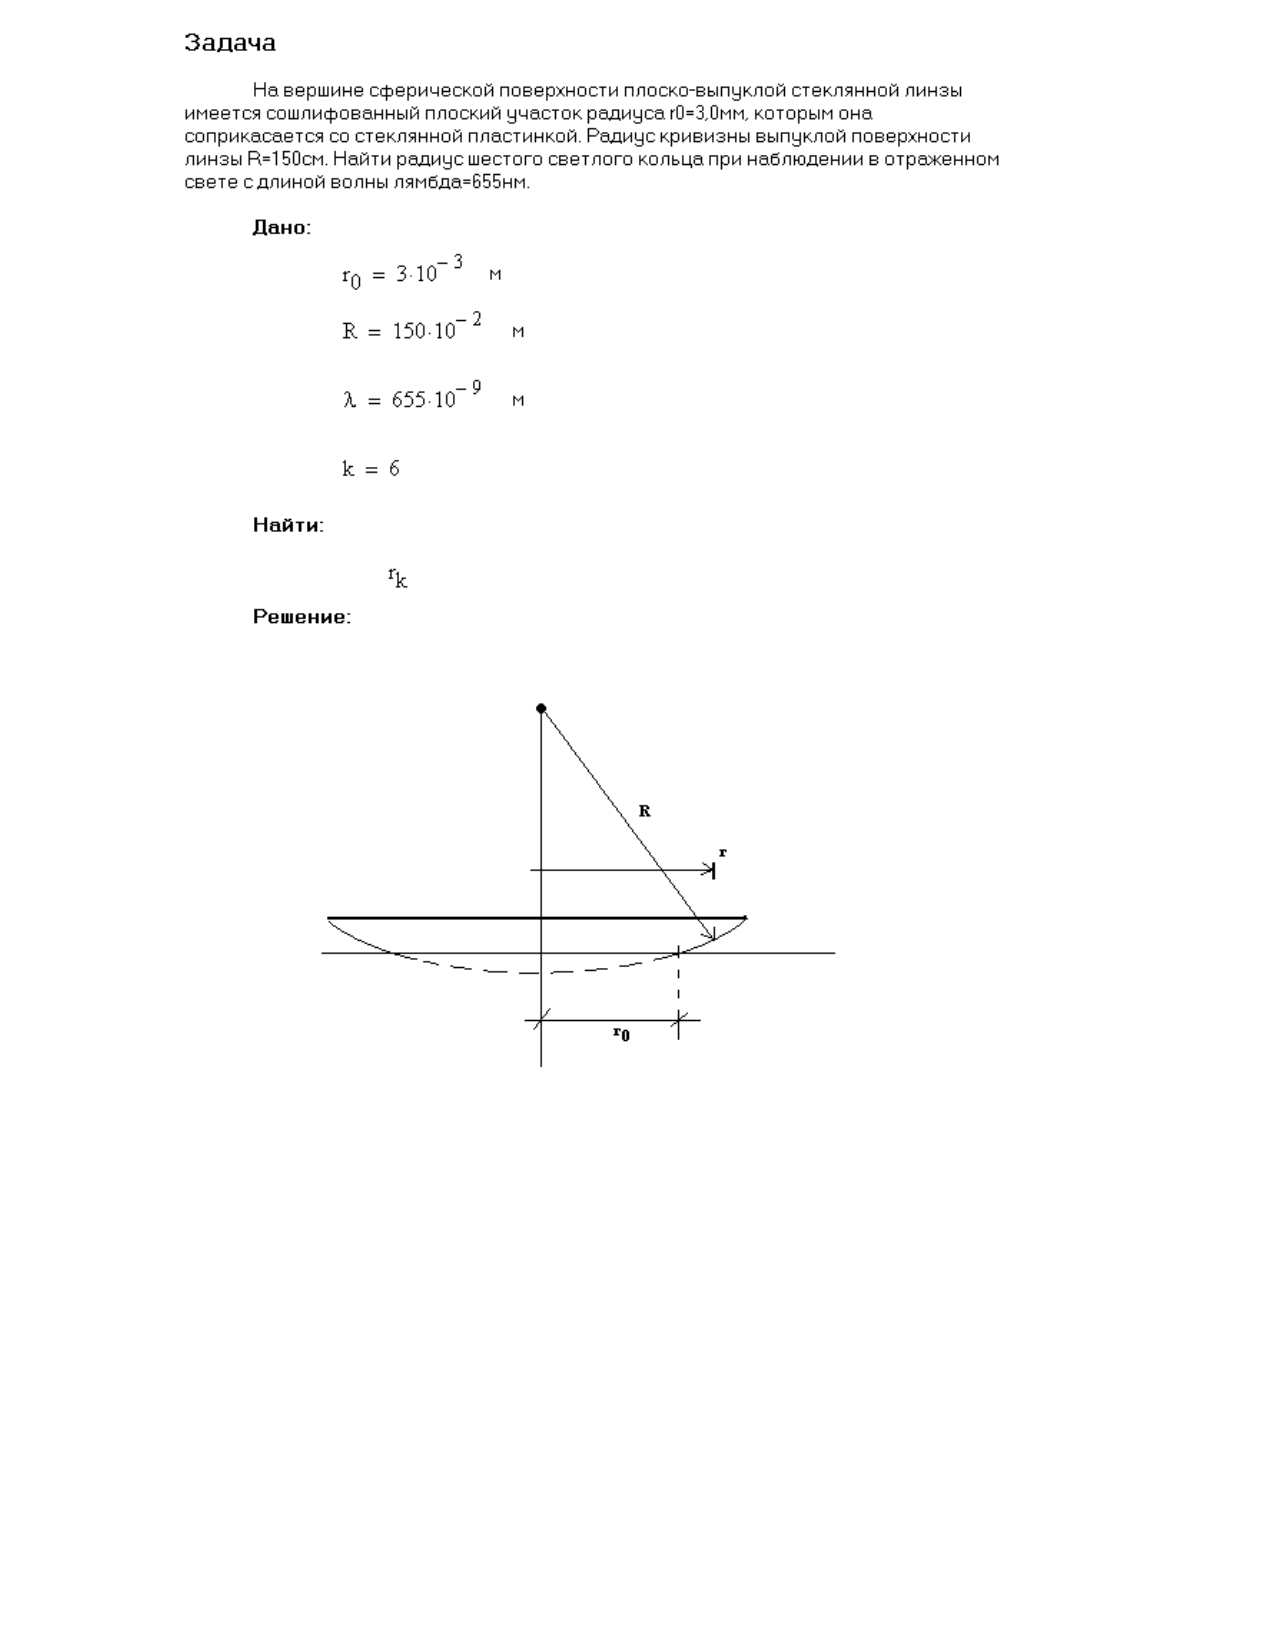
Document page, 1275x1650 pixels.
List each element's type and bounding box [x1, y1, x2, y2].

picture [150, 18, 1125, 1093]
